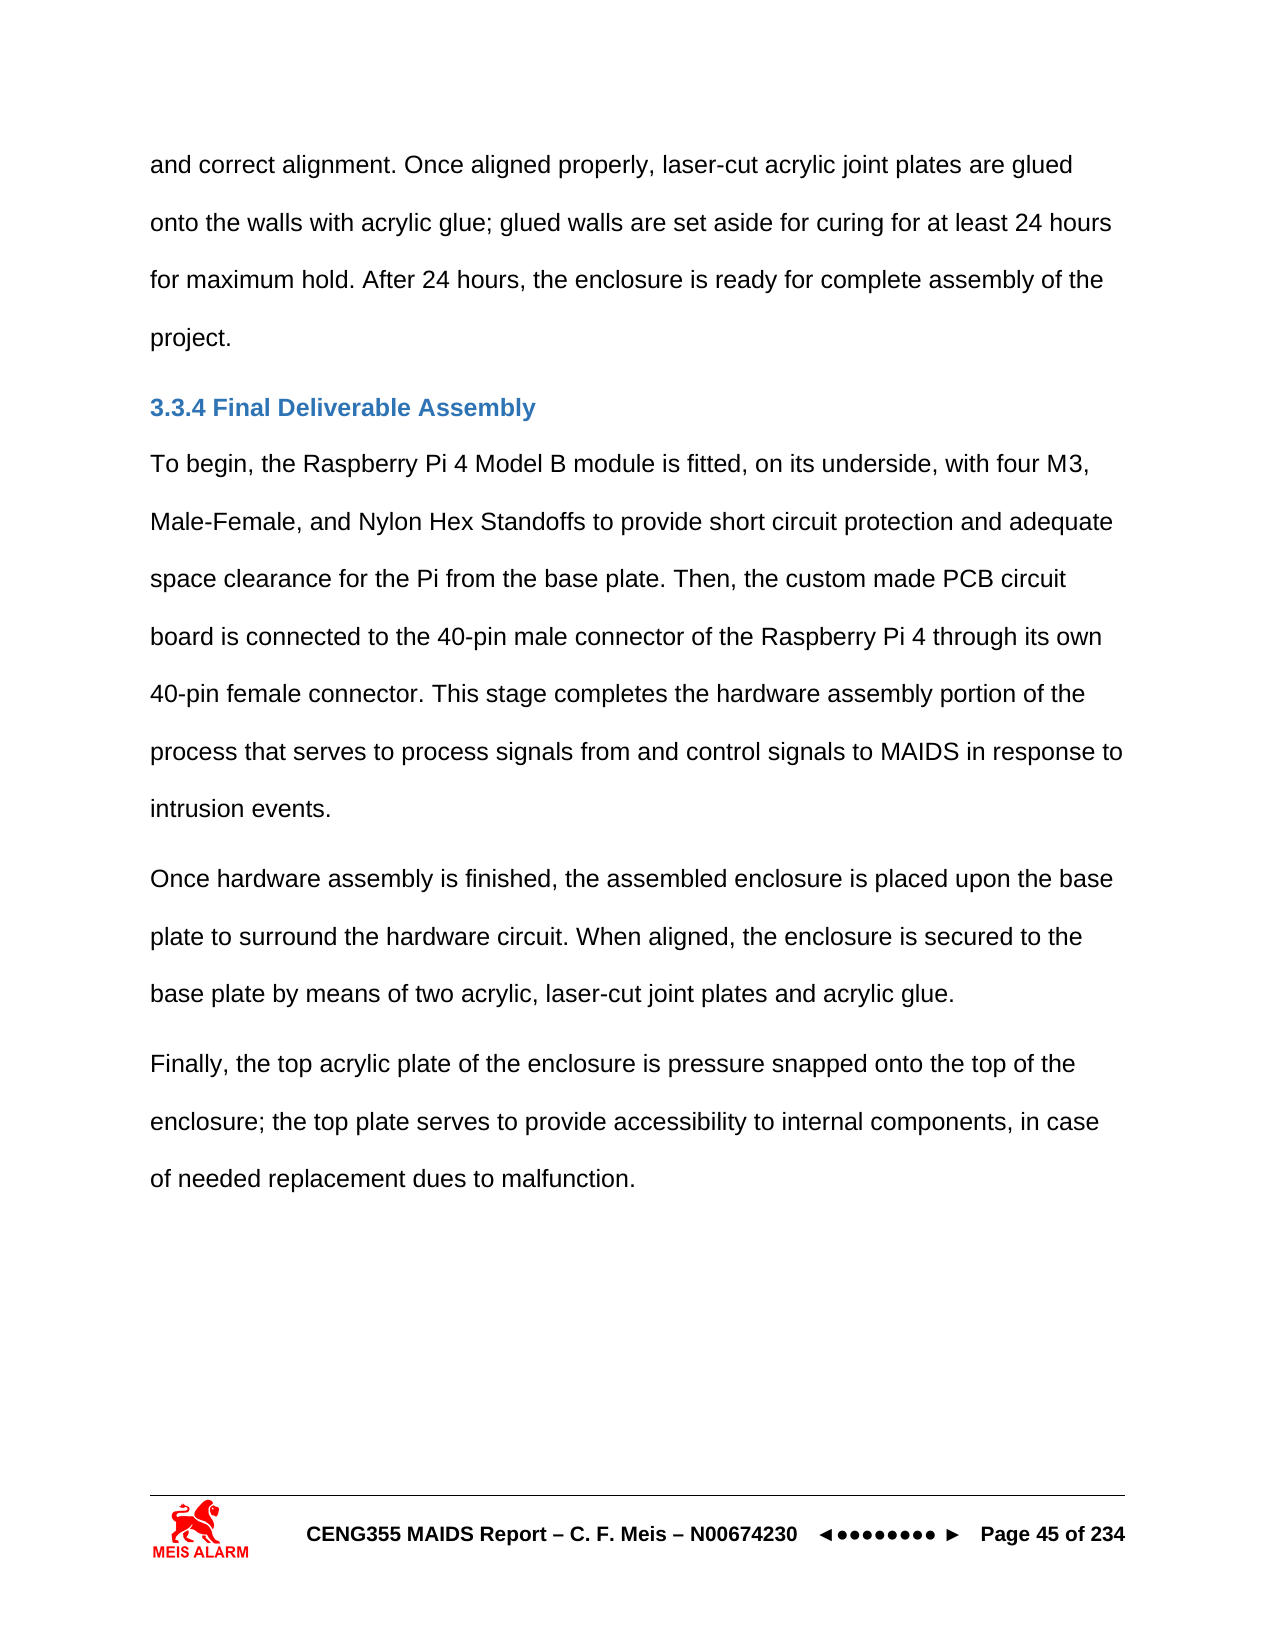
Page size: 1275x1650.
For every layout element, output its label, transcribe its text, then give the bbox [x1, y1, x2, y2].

text Once hardware assembly is finished, the assembled enclosure is placed upon the base plate to surround the hardware circuit. When aligned, the enclosure is secured to the base plate by means of two acrylic, laser-cut joint plates and acrylic glue. [150, 864, 1125, 1008]
picture [150, 1498, 253, 1561]
subtitle 3.3.4 Final Deliverable Assembly [150, 392, 1125, 421]
text To begin, the Raspberry Pi 4 Model B module is fitted, on its underside, with four M3, Male-Female, and Nylon Hex Standoffs to provide short circuit protection and adequate space clearance for the Pi from the base plate. Then, the custom made PCB circuit board is connected to the 40-pin male connector of the Raspberry Pi 4 through its own 40-pin female connector. This stage completes the hardware assembly portion of the process that serves to process signals from and control signals to MAIDS in response to intrusion events. [150, 449, 1125, 823]
text Finally, the top acrylic plate of the enclosure is pressure snapped onto the top of the enclosure; the top plate serves to provide accessibility to internal components, in case of needed replacement dues to malfunction. [150, 1049, 1125, 1193]
